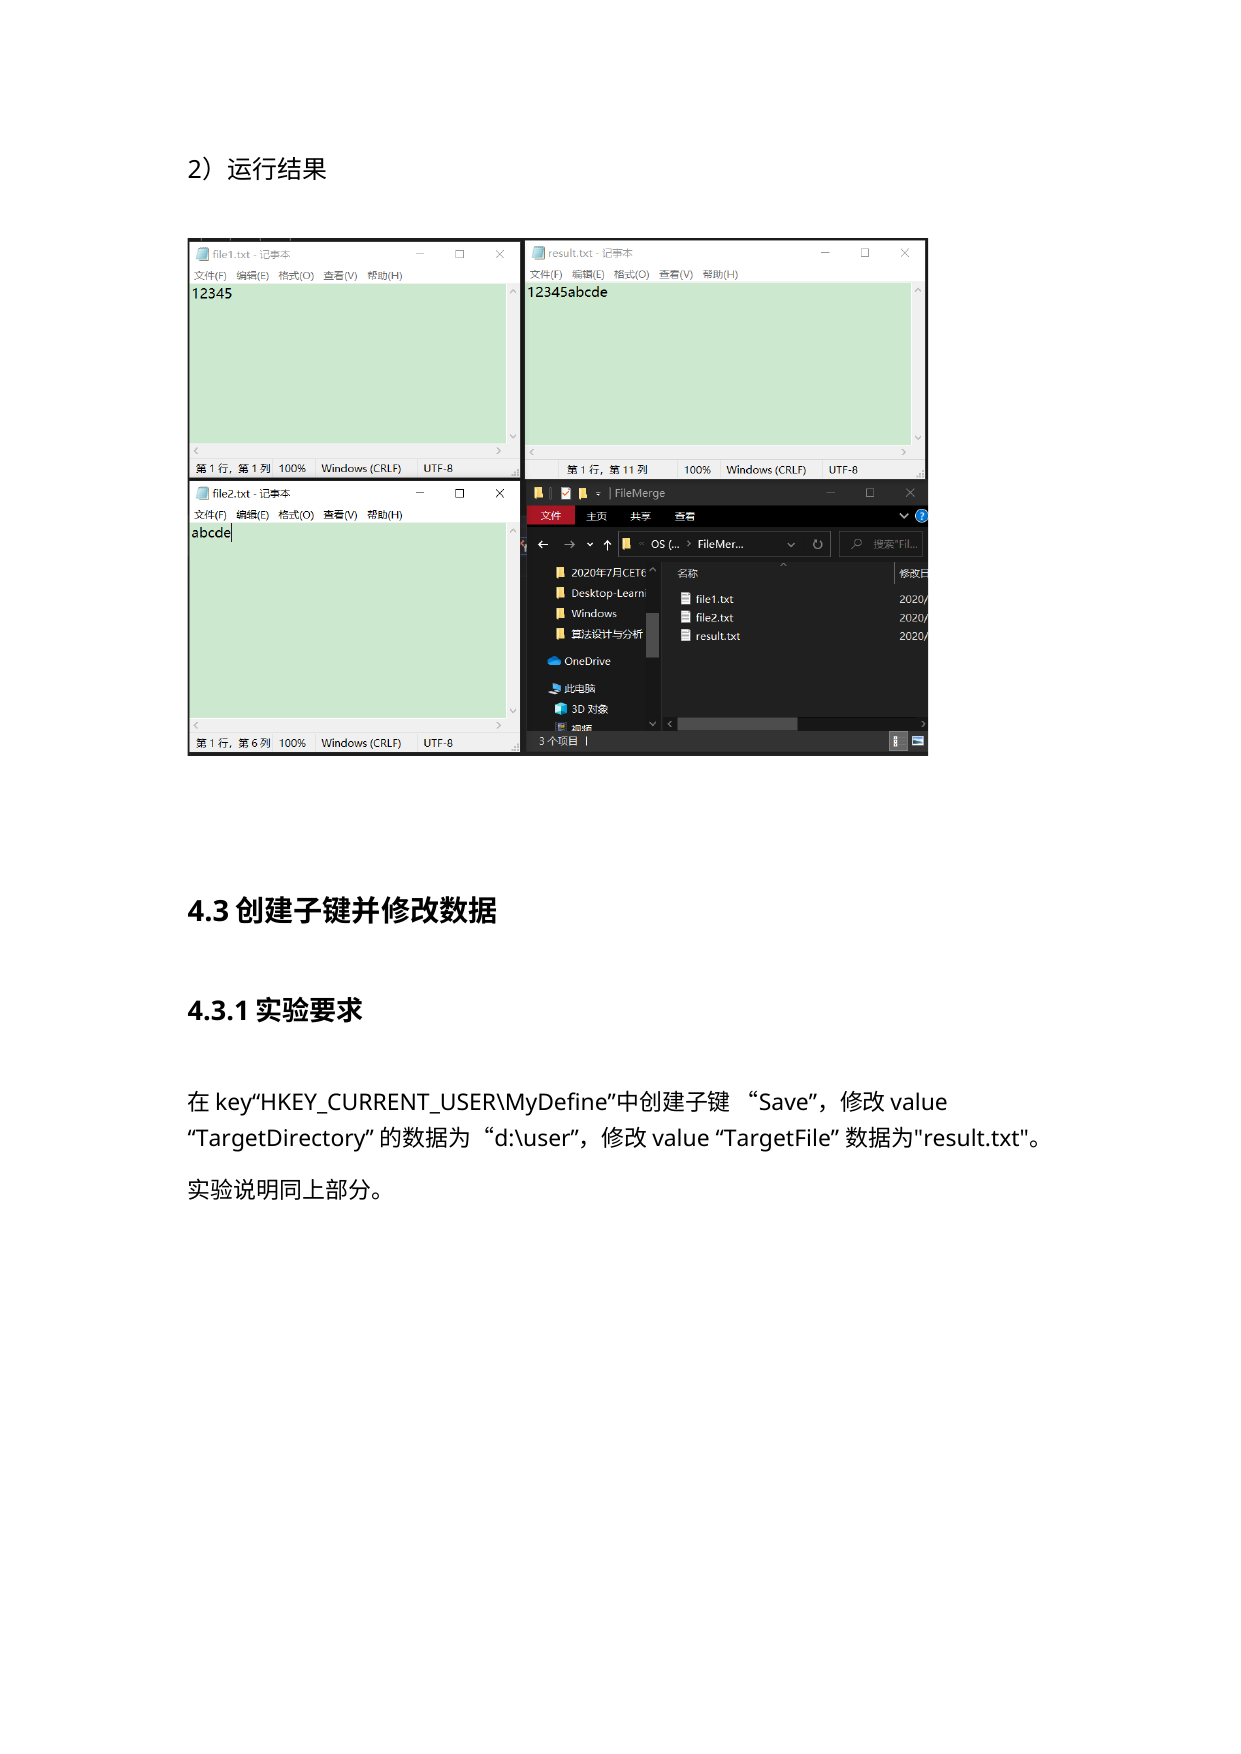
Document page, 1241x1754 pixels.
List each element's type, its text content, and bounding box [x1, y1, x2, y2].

subtitle 2）运行结果 [187, 150, 1053, 186]
subtitle 4.3.1实验要求 [187, 988, 1053, 1028]
picture [187, 238, 929, 756]
subtitle 4.3创建子键并修改数据 [187, 888, 1053, 930]
text 在key“HKEY_CURRENT_USER\MyDefine”中创建子键 “Save”，修改value “TargetDirectory” 的数据为“d:\user”，修改value “TargetFile” 数据为"result.txt"。 [187, 1083, 1053, 1153]
text 实验说明同上部分。 [187, 1172, 1053, 1205]
